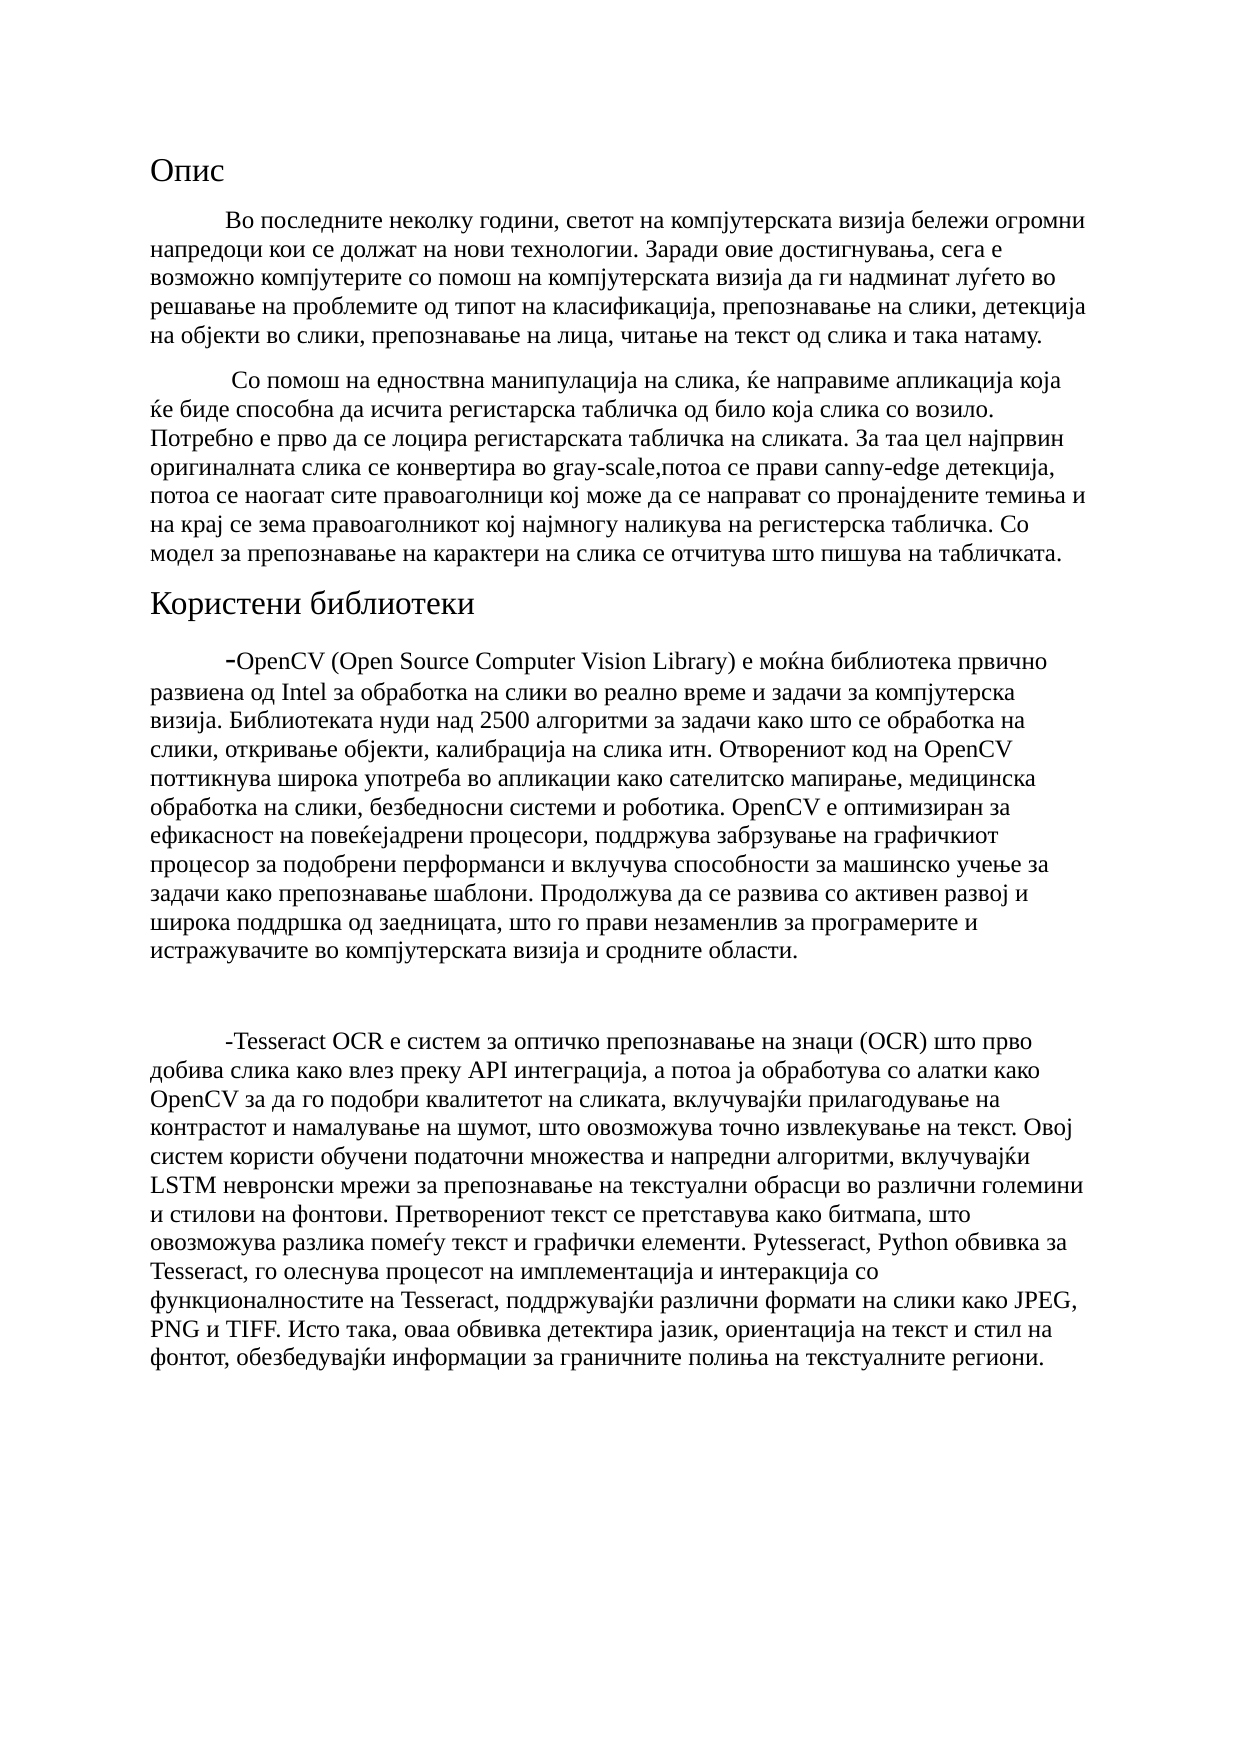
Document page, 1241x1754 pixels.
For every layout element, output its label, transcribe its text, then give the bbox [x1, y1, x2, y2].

text -OpenCV (Open Source Computer Vision Library) е моќна библиотека првично развиена од Intel за обработка на слики во реално време и задачи за компјутерска визија. Библиотеката нуди над 2500 алгоритми за задачи како што се обработка на слики, откривање објекти, калибрација на слика итн. Отворениот код на OpenCV поттикнува широка употреба во апликации како сателитско мапирање, медицинска обработка на слики, безбедносни системи и роботика. OpenCV е оптимизиран за ефикасност на повеќејадрени процесори, поддржува забрзување на графичкиот процесор за подобрени перформанси и вклучува способности за машинско учење за задачи како препознавање шаблони. Продолжува да се развива со активен развој и широка поддршка од заедницата, што го прави незаменлив за програмерите и истражувачите во компјутерската визија и сродните области. [150, 638, 1090, 964]
text Во последните неколку години, светот на компјутерската визија бележи огромни напредоци кои се должат на нови технологии. Заради овие достигнувања, сега е возможно компјутерите со помош на компјутерската визија да ги надминат луѓето во решавање на проблемите од типот на класификација, препознавање на слики, детекција на објекти во слики, препознавање на лица, читање на текст од слика и така натаму. [150, 205, 1090, 349]
text Опис [150, 150, 1090, 188]
text -Tesseract OCR е систем за оптичко препознавање на знаци (OCR) што прво добива слика како влез преку API интеграција, а потоа ја обработува со алатки како OpenCV за да го подобри квалитетот на сликата, вклучувајќи прилагодување на контрастот и намалување на шумот, што овозможува точно извлекување на текст. Овој систем користи обучени податочни множества и напредни алгоритми, вклучувајќи LSTM невронски мрежи за препознавање на текстуални обрасци во различни големини и стилови на фонтови. Претворениот текст се претставува како битмапа, што овозможува разлика помеѓу текст и графички елементи. Pytesseract, Python обвивка за Tesseract, го олеснува процесот на имплементација и интеракција со функционалностите на Tesseract, поддржувајќи различни формати на слики како JPEG, PNG и TIFF. Исто така, оваа обвивка детектира јазик, ориентација на текст и стил на фонтот, обезбедувајќи информации за граничните полиња на текстуалните региони. [150, 1026, 1090, 1371]
text Користени библиотеки [150, 583, 1090, 622]
text Со помош на едноствна манипулација на слика, ќе направиме апликација која ќе биде способна да исчита регистарска табличка од било која слика со возило. Потребно е прво да се лоцира регистарската табличка на сликата. За таа цел најпрвин оригиналната слика се конвертира во gray-scale,потоа се прави canny-edge детекција, потоа се наогаат сите правоаголници кој може да се направат со пронајдените темиња и на крај се зема правоаголникот кој најмногу наликува на регистерска табличка. Со модел за препознавање на карактери на слика се отчитува што пишува на табличката. [150, 365, 1090, 567]
